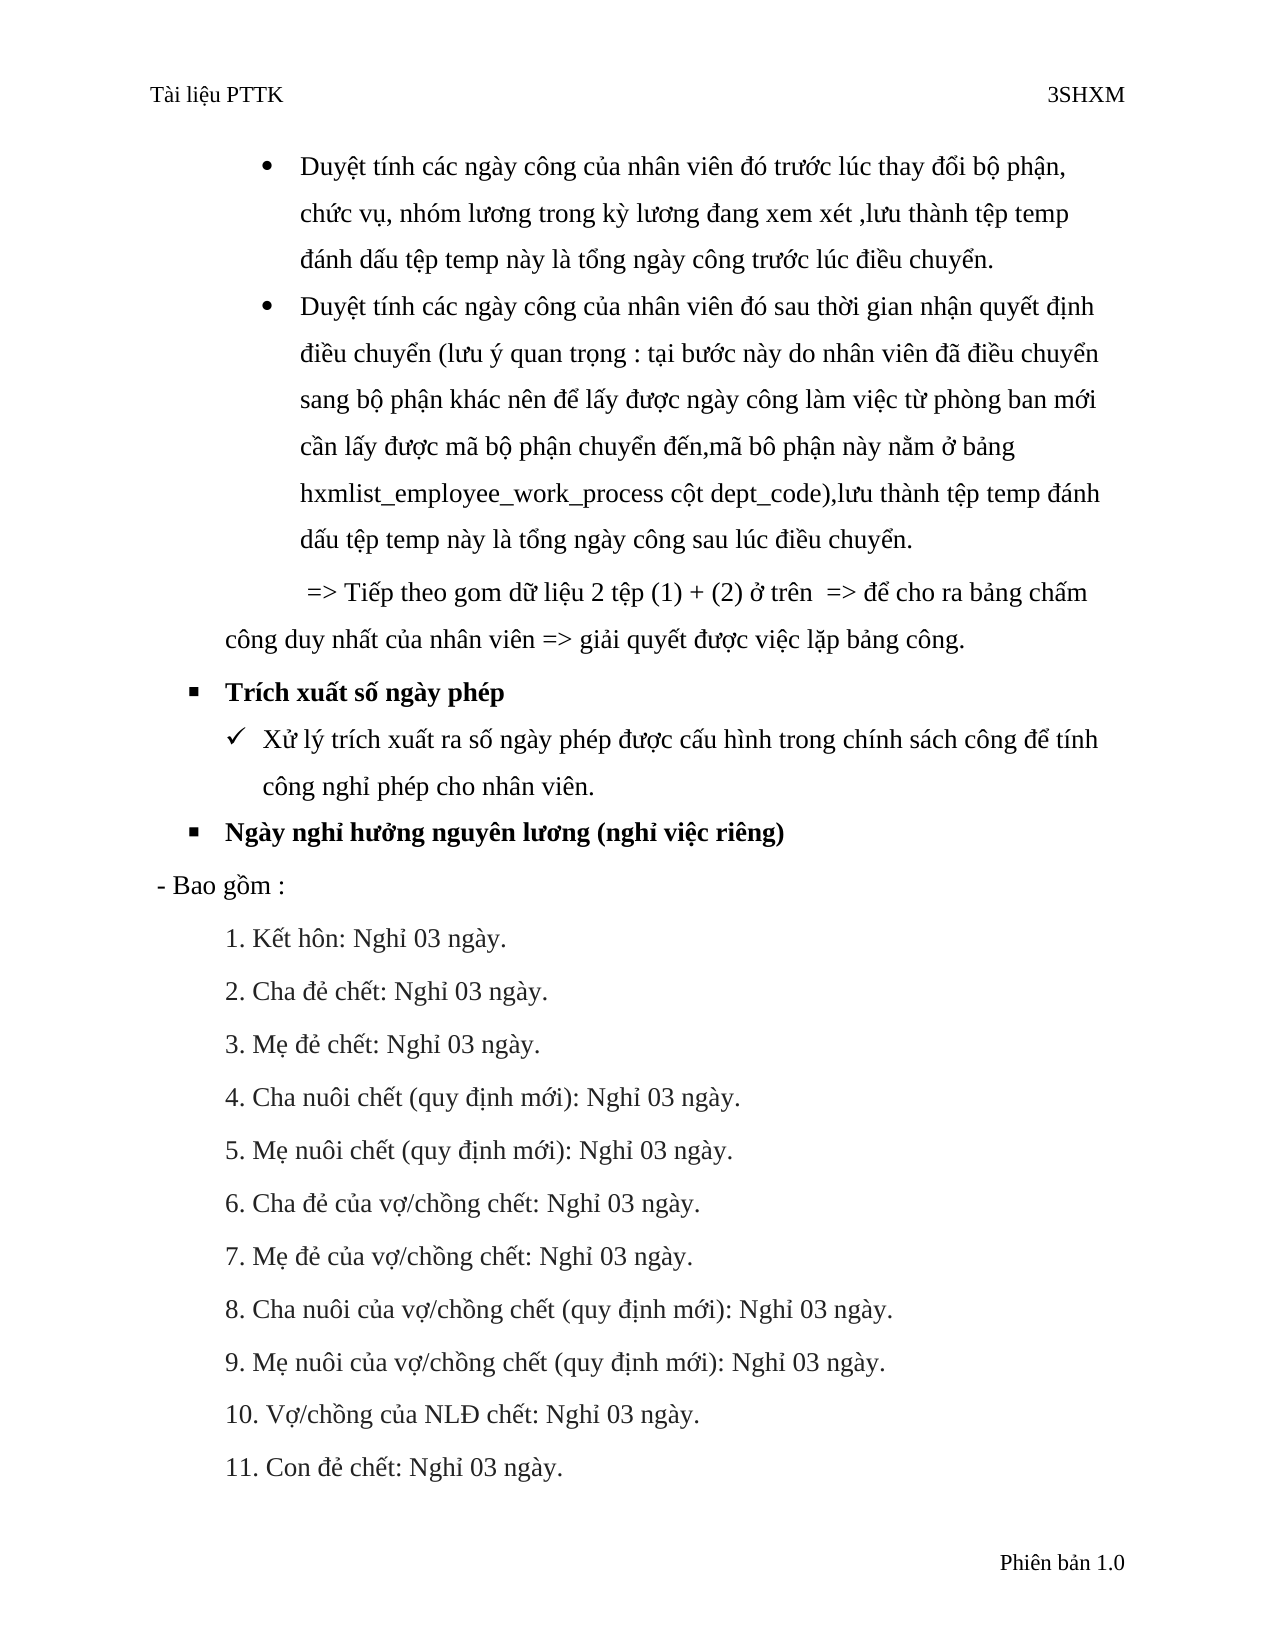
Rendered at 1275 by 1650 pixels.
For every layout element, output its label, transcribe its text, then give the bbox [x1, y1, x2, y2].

text 7. Mẹ đẻ của vợ/chồng chết: Nghỉ 03 ngày. [225, 1240, 1125, 1271]
text 6. Cha đẻ của vợ/chồng chết: Nghỉ 03 ngày. [225, 1187, 1125, 1218]
text 1. Kết hôn: Nghỉ 03 ngày. [225, 922, 1125, 953]
text - Bao gồm : [150, 869, 1125, 901]
list Duyệt tính các ngày công của nhân viên đó sau thời gian nhận quyết định điều chuyển (lưu ý quan trọng : tại bước này do nhân viên đã điều chuyển sang bộ phận khác nên để lấy được ngày công làm việc từ phòng ban mới cần lấy được mã bộ phận chuyển đến,mã bô phận này nằm ở bảng hxmlist_employee_work_process cột dept_code),lưu thành tệp temp đánh dấu tệp temp này là tổng ngày công sau lúc điều chuyển. [262, 290, 1125, 555]
text 3. Mẹ đẻ chết: Nghỉ 03 ngày. [225, 1028, 1125, 1059]
text 4. Cha nuôi chết (quy định mới): Nghỉ 03 ngày. [225, 1081, 1125, 1112]
text 5. Mẹ nuôi chết (quy định mới): Nghỉ 03 ngày. [225, 1134, 1125, 1165]
text 8. Cha nuôi của vợ/chồng chết (quy định mới): Nghỉ 03 ngày. [225, 1293, 1125, 1324]
list Duyệt tính các ngày công của nhân viên đó trước lúc thay đổi bộ phận, chức vụ, nhóm lương trong kỳ lương đang xem xét ,lưu thành tệp temp đánh dấu tệp temp này là tổng ngày công trước lúc điều chuyển. [262, 150, 1125, 274]
text 9. Mẹ nuôi của vợ/chồng chết (quy định mới): Nghỉ 03 ngày. [225, 1346, 1125, 1377]
text 10. Vợ/chồng của NLĐ chết: Nghỉ 03 ngày. [225, 1399, 1125, 1430]
text 11. Con đẻ chết: Nghỉ 03 ngày. [225, 1452, 1125, 1483]
text 2. Cha đẻ chết: Nghỉ 03 ngày. [225, 975, 1125, 1006]
list Xử lý trích xuất ra số ngày phép được cấu hình trong chính sách công để tính công nghỉ phép cho nhân viên. [225, 723, 1125, 801]
text => Tiếp theo gom dữ liệu 2 tệp (1) + (2) ở trên => để cho ra bảng chấm công duy nhất của nhân viên => giải quyết được việc lặp bảng công. [225, 576, 1125, 654]
list Trích xuất số ngày phép [187, 676, 1125, 707]
list Ngày nghỉ hưởng nguyên lương (nghỉ việc riêng) [187, 816, 1125, 848]
